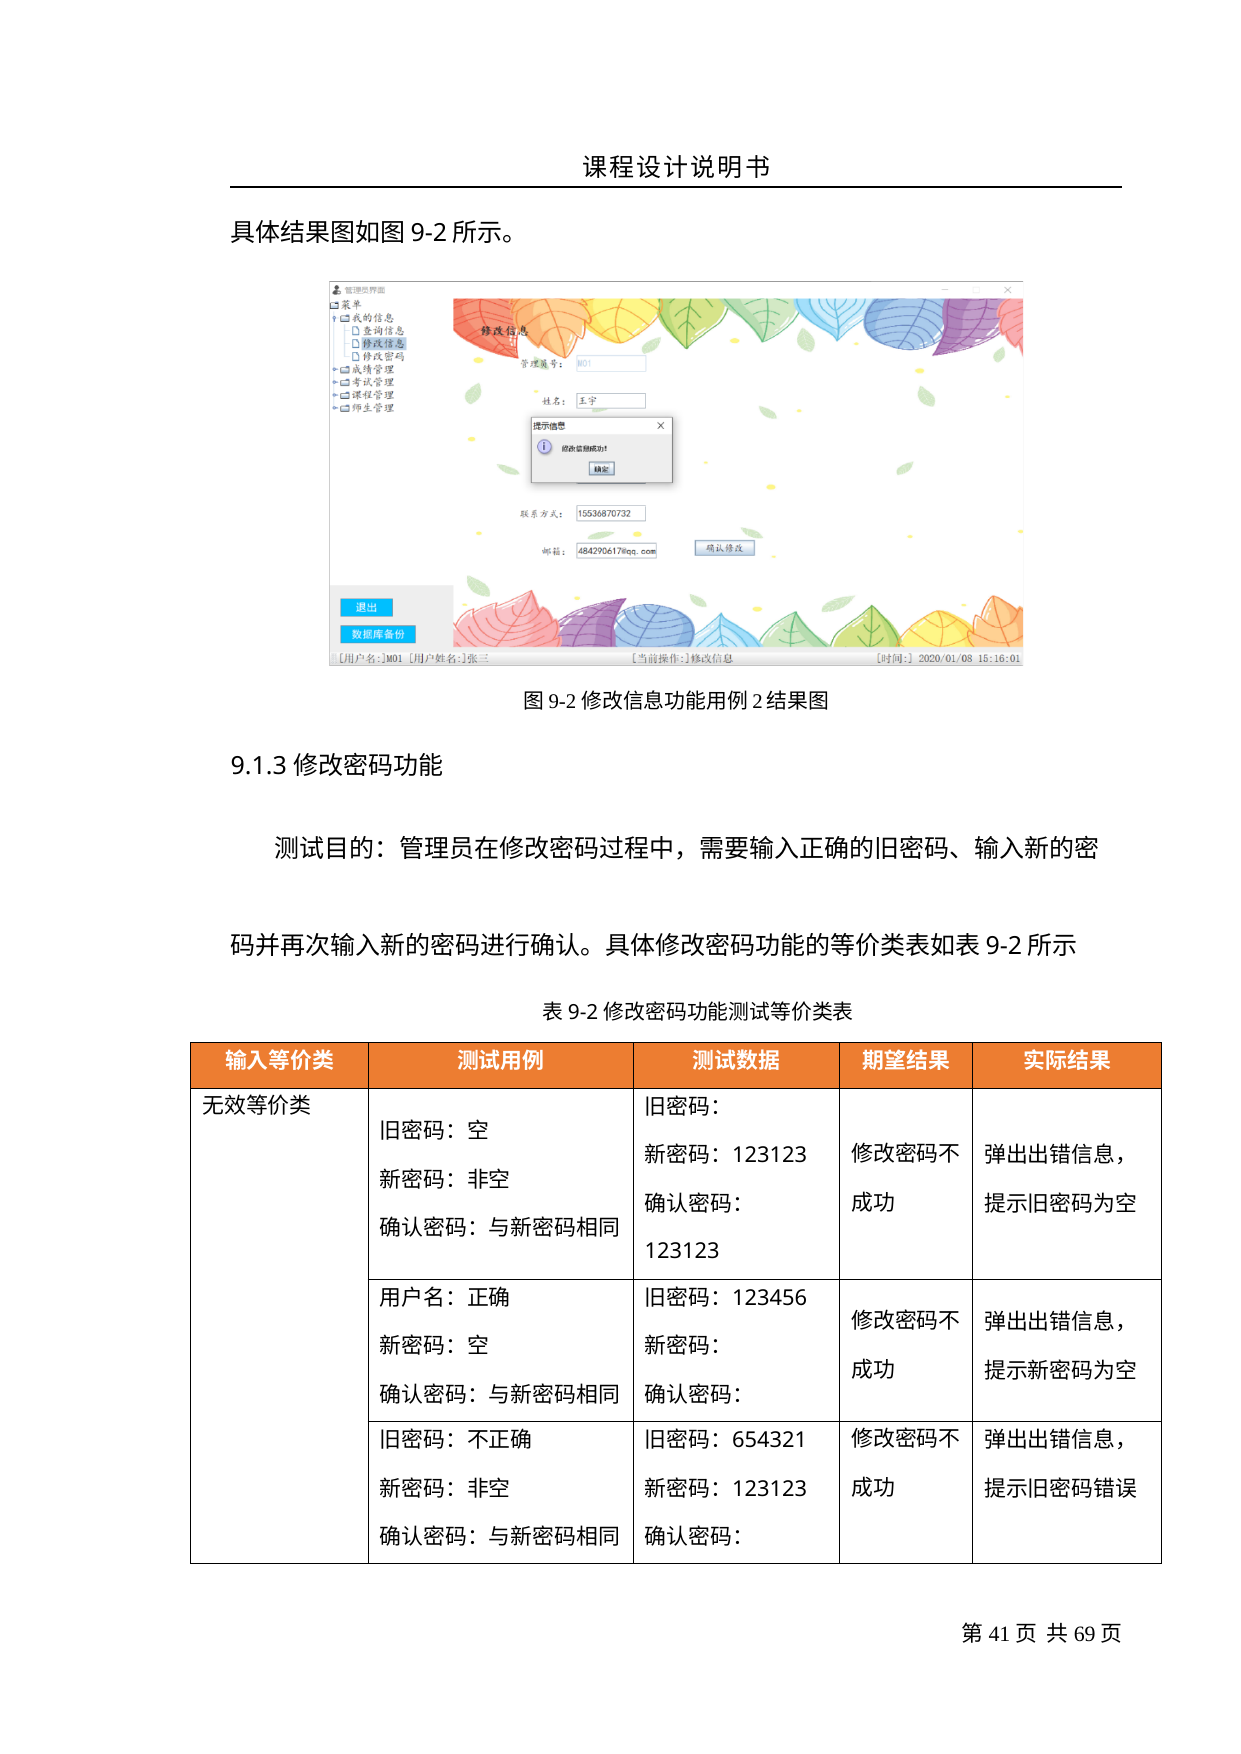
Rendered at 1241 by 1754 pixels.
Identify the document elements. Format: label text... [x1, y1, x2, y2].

text 测试目的：管理员在修改密码过程中，需要输入正确的旧密码、输入新的密码并再次输入新的密码进行确认。具体修改密码功能的等价类表如表9-2所示 [230, 814, 1122, 976]
text 表9-2 修改密码功能测试等价类表 [230, 994, 1122, 1027]
table_cell 修改密码不成功 [840, 1280, 972, 1421]
table_cell 弹出出错信息，提示旧密码错误 [973, 1422, 1161, 1563]
table_cell 旧密码：123456 新密码： 确认密码： [634, 1280, 839, 1421]
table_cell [634, 1422, 839, 1563]
table_cell 修改密码不成功 [840, 1089, 972, 1279]
table_header 测试数据 [634, 1043, 839, 1088]
table_cell 修改密码不成功 [840, 1422, 972, 1563]
table_header 输入等价类 [191, 1043, 368, 1088]
list 具体结果图如图9-2所示。 [230, 198, 1122, 263]
table_cell 无效等价类 [191, 1089, 368, 1563]
table_header 测试用例 [369, 1043, 633, 1088]
table_header 期望结果 [840, 1043, 972, 1088]
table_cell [369, 1422, 633, 1563]
table_header 实际结果 [973, 1043, 1161, 1088]
text 图9-2 修改信息功能用例2结果图 [230, 683, 1122, 716]
picture [329, 281, 1024, 666]
table_cell 旧密码：空 新密码：非空 确认密码：与新密码相同 [369, 1089, 633, 1279]
text 9.1.3 修改密码功能 [230, 731, 1122, 796]
table_cell 旧密码： 新密码：123123 确认密码：123123 [634, 1089, 839, 1279]
table_cell 弹出出错信息，提示新密码为空 [973, 1280, 1161, 1421]
table_cell 用户名：正确 新密码：空 确认密码：与新密码相同 [369, 1280, 633, 1421]
table_cell 弹出出错信息，提示旧密码为空 [973, 1089, 1161, 1279]
